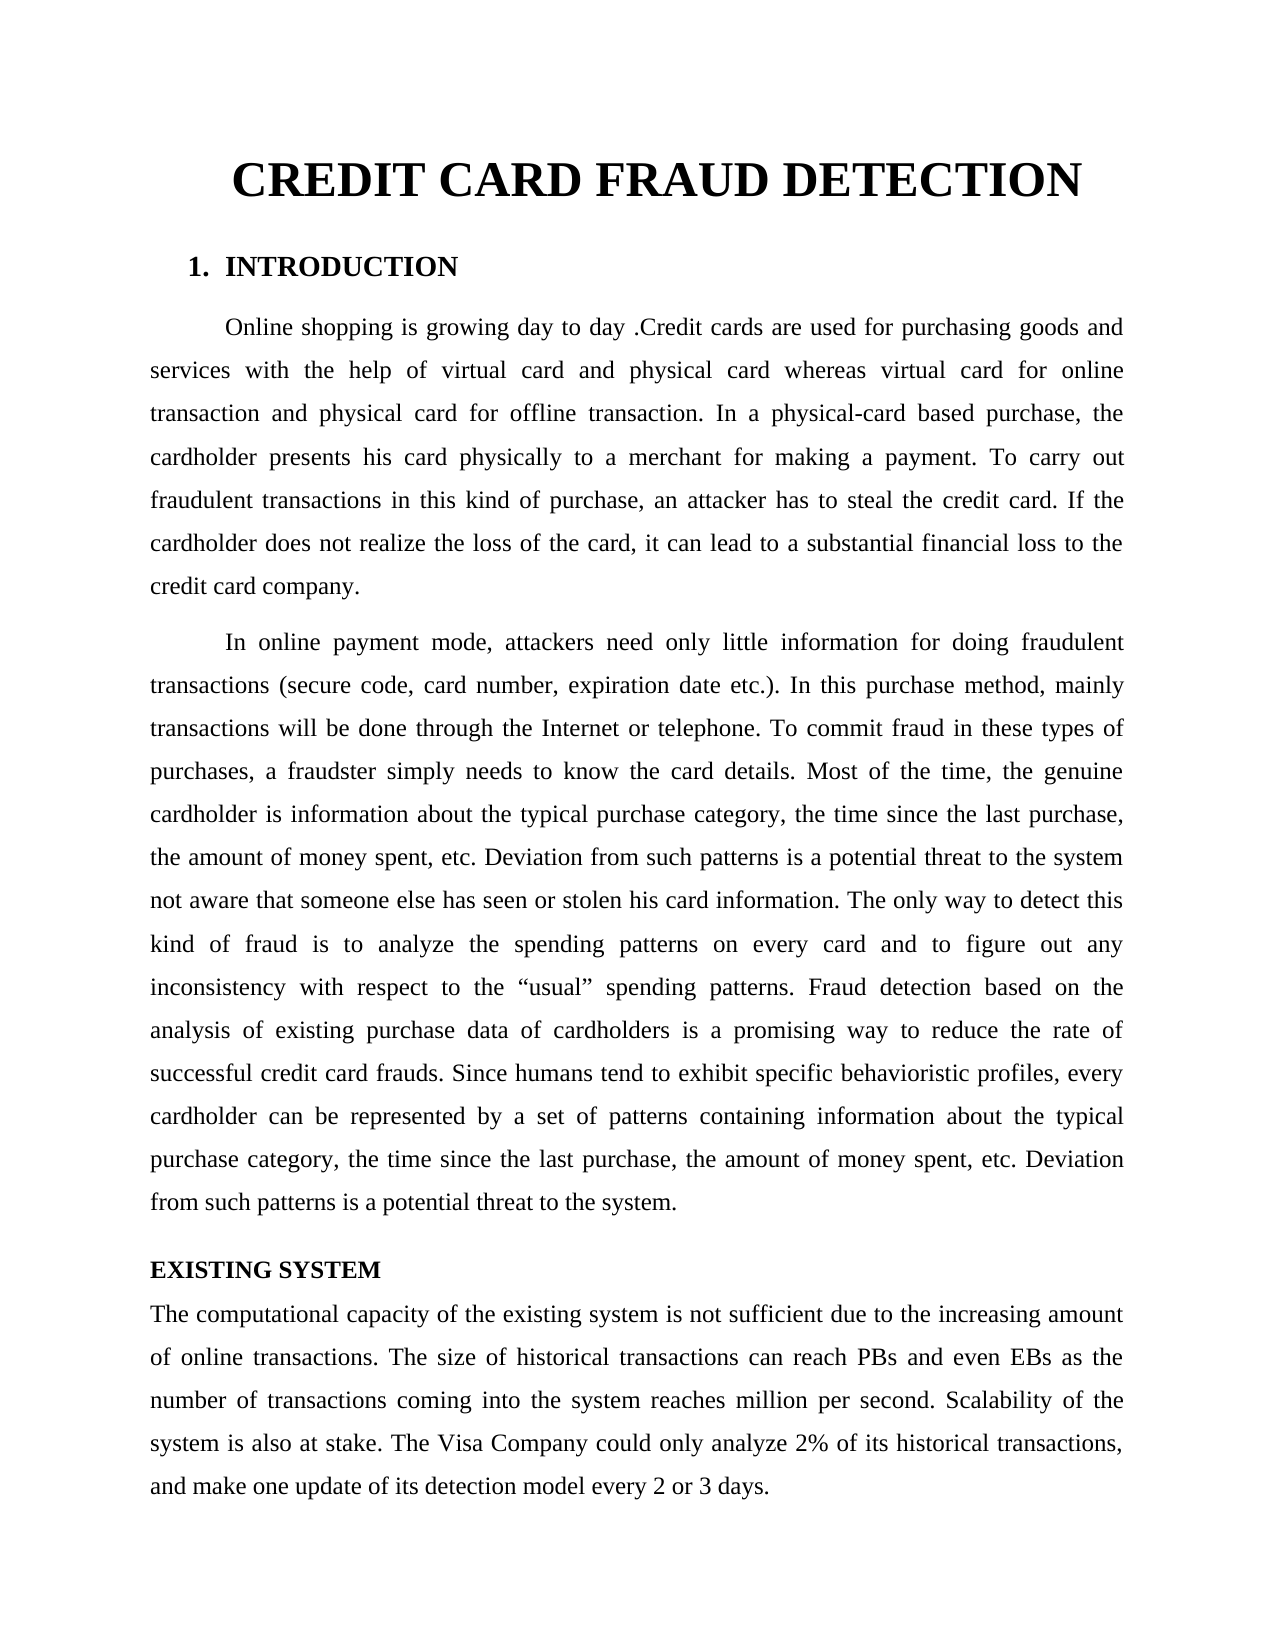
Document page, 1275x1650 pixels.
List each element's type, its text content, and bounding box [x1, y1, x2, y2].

text CREDIT CARD FRAUD DETECTION [187, 150, 1125, 207]
text EXISTING SYSTEM [150, 1256, 1125, 1284]
text In online payment mode, attackers need only little information for doing fraudulent transactions (secure code, card number, expiration date etc.). In this purchase method, mainly transactions will be done through the Internet or telephone. To commit fraud in these types of purchases, a fraudster simply needs to know the card details. Most of the time, the genuine cardholder is information about the typical purchase category, the time since the last purchase, the amount of money spent, etc. Deviation from such patterns is a potential threat to the system not aware that someone else has seen or stolen his card information. The only way to detect this kind of fraud is to analyze the spending patterns on every card and to figure out any inconsistency with respect to the “usual” spending patterns. Fraud detection based on the analysis of existing purchase data of cardholders is a promising way to reduce the rate of successful credit card frauds. Since humans tend to exhibit specific behavioristic profiles, every cardholder can be represented by a set of patterns containing information about the typical purchase category, the time since the last purchase, the amount of money spent, etc. Deviation from such patterns is a potential threat to the system. [150, 627, 1125, 1216]
text Online shopping is growing day to day .Credit cards are used for purchasing goods and services with the help of virtual card and physical card whereas virtual card for online transaction and physical card for offline transaction. In a physical-card based purchase, the cardholder presents his card physically to a merchant for making a payment. To carry out fraudulent transactions in this kind of purchase, an attacker has to steal the credit card. If the cardholder does not realize the loss of the card, it can lead to a substantial financial loss to the credit card company. [150, 312, 1125, 600]
list INTRODUCTION [187, 249, 1125, 283]
text The computational capacity of the existing system is not sufficient due to the increasing amount of online transactions. The size of historical transactions can reach PBs and even EBs as the number of transactions coming into the system reaches million per second. Scalability of the system is also at stake. The Visa Company could only analyze 2% of its historical transactions, and make one update of its detection model every 2 or 3 days. [150, 1299, 1125, 1500]
